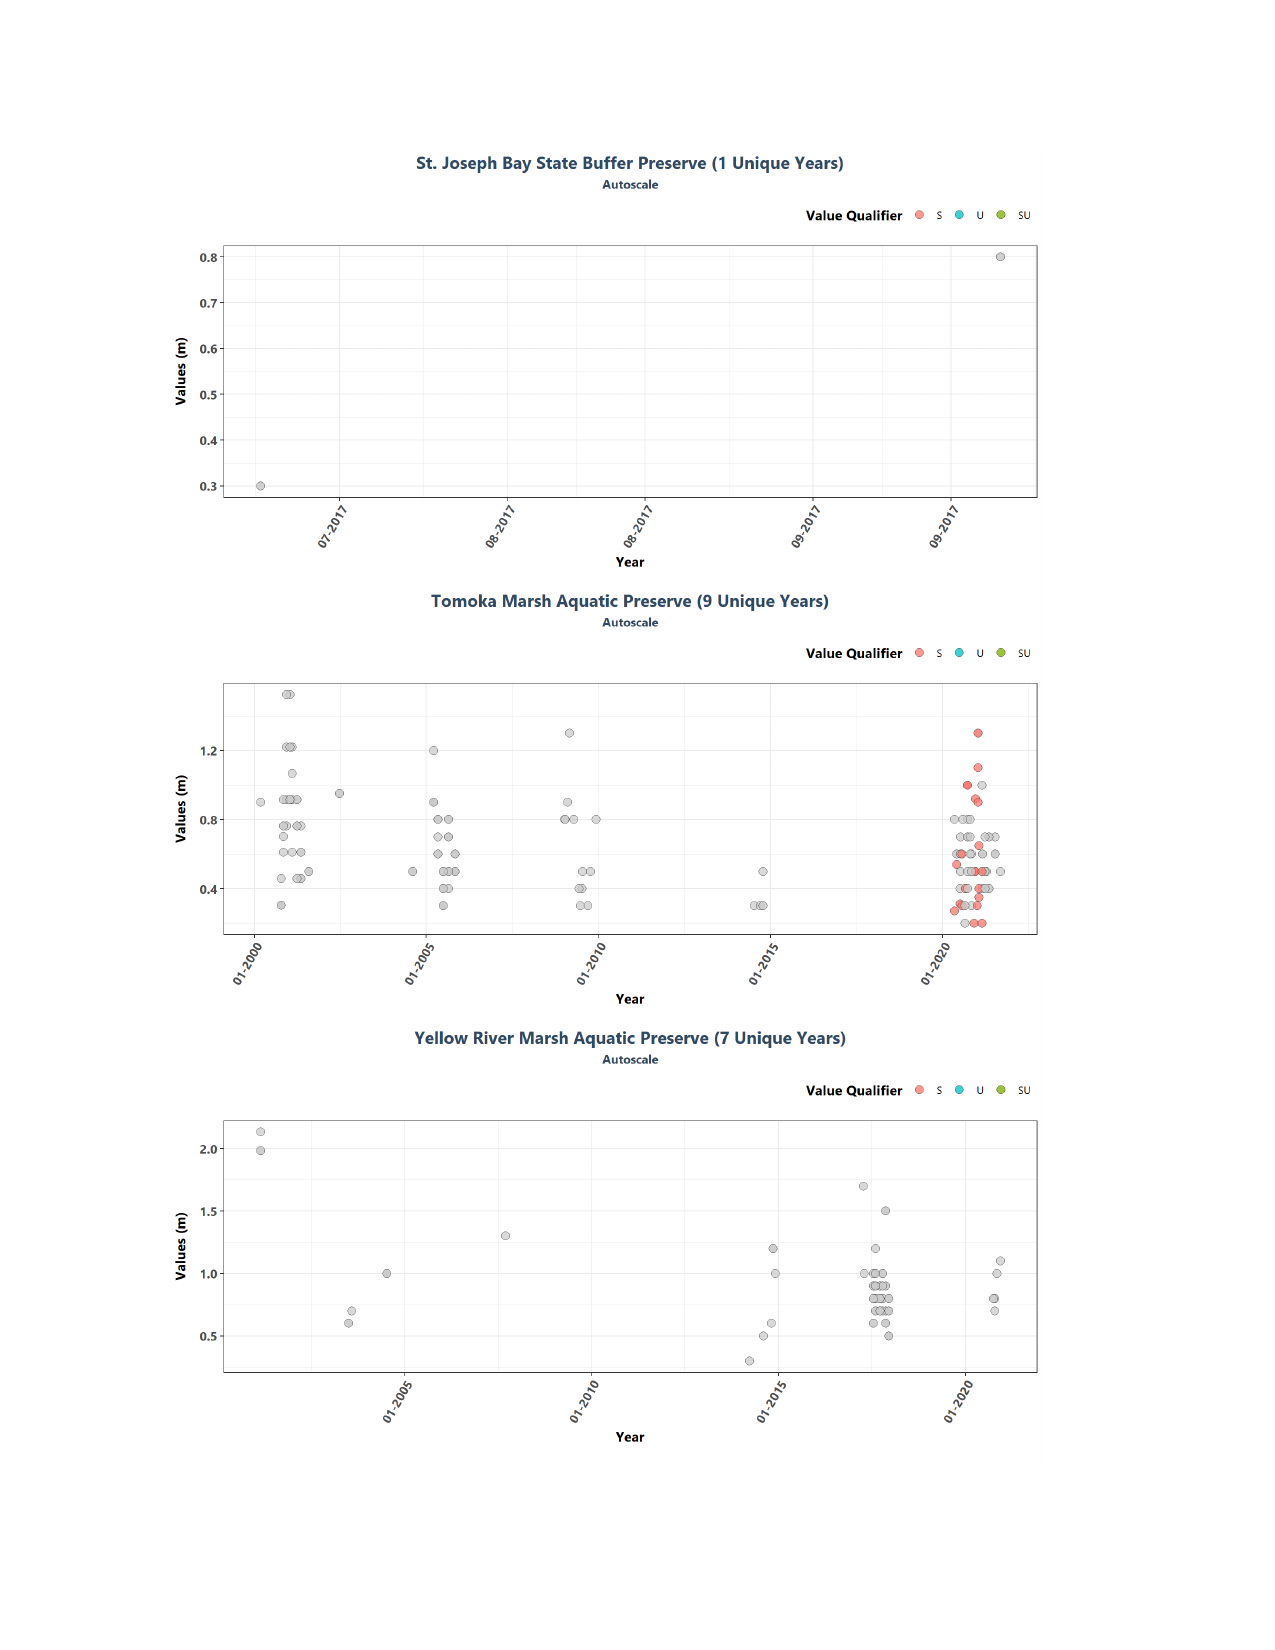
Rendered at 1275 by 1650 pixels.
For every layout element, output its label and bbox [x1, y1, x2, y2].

picture [168, 150, 1044, 1463]
